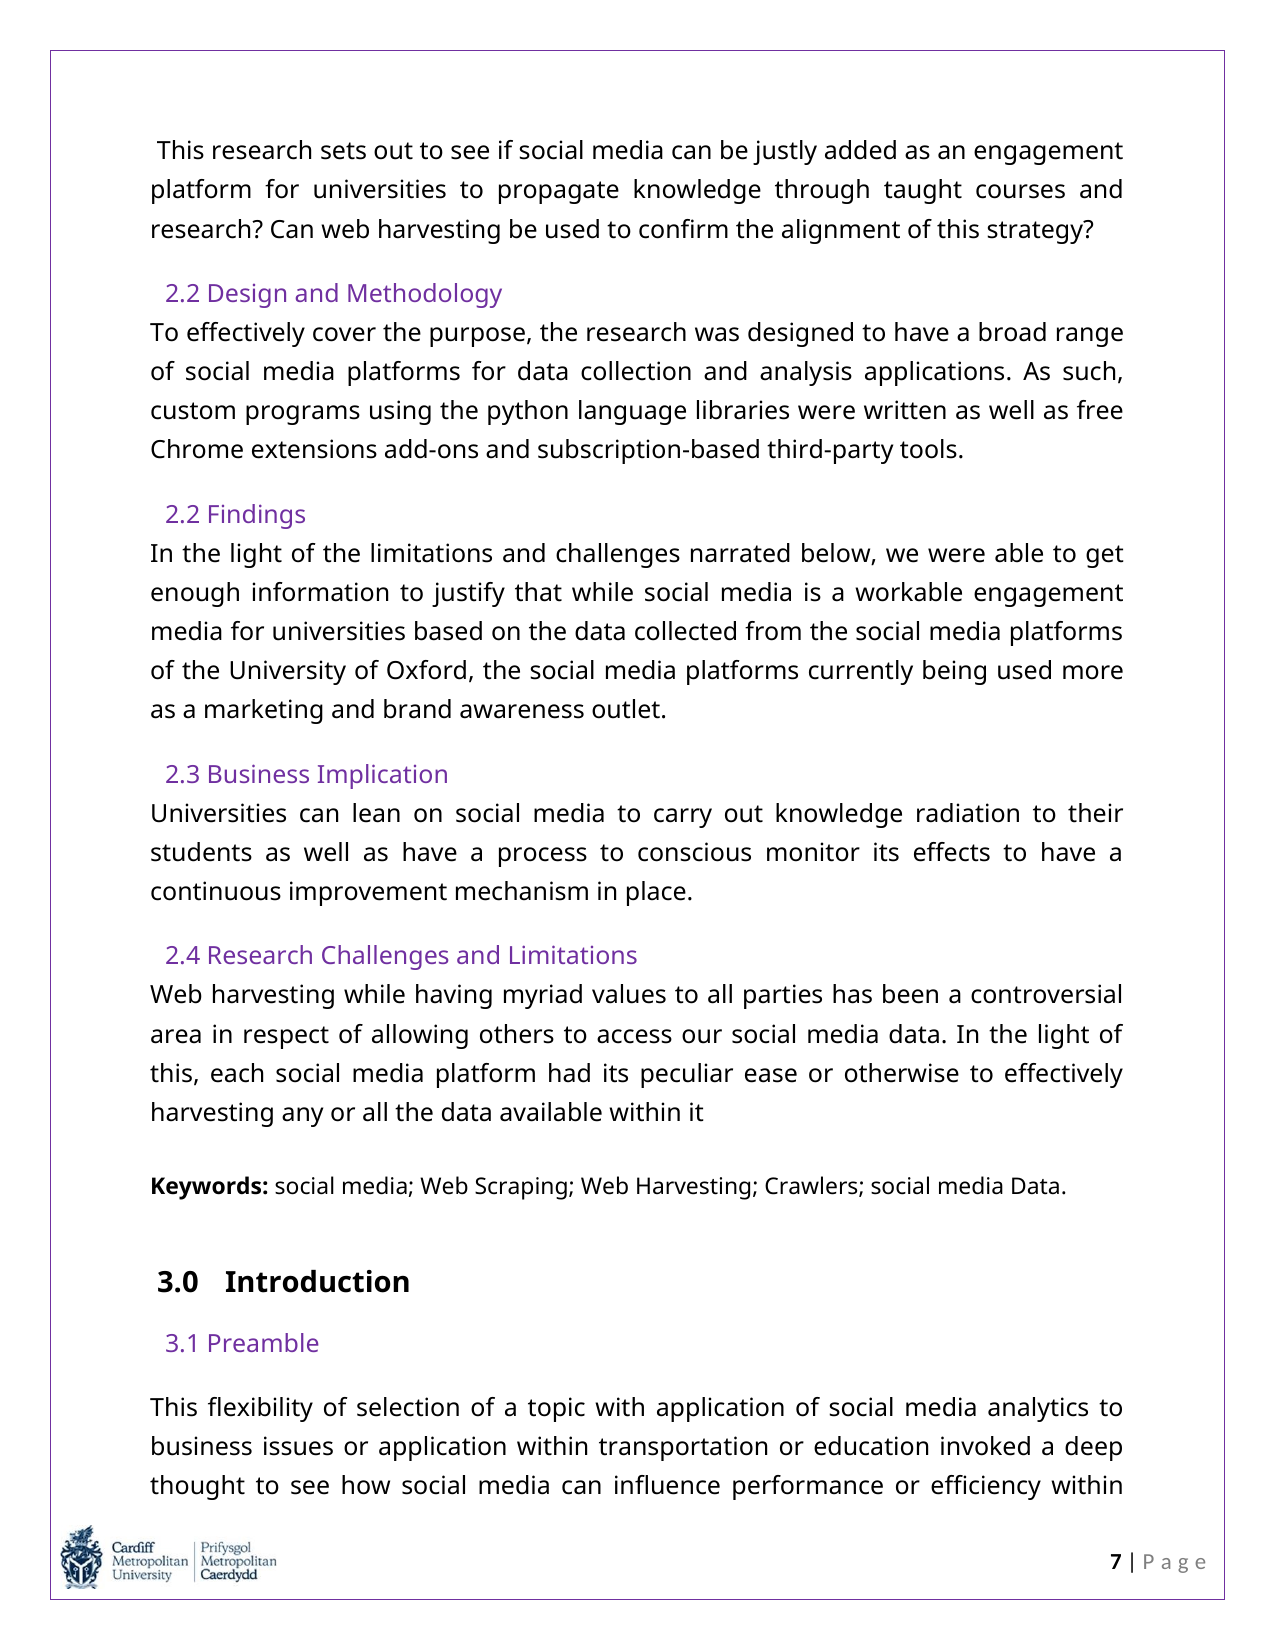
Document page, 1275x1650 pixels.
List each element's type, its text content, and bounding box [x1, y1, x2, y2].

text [150, 1390, 1125, 1502]
text Keywords: social media; Web Scraping; Web Harvesting; Crawlers; social media Data. [150, 1170, 1125, 1201]
text To effectively cover the purpose, the research was designed to have a broad range of social media platforms for data collection and analysis applications. As such, custom programs using the python language libraries were written as well as free Chrome extensions add-ons and subscription-based third-party tools. [150, 314, 1125, 466]
subtitle 2.4 Research Challenges and Limitations [165, 938, 1125, 972]
subtitle 2.2 Findings [165, 496, 1125, 530]
subtitle Introduction [157, 1261, 1125, 1301]
subtitle 3.1 Preamble [165, 1326, 1125, 1359]
text This research sets out to see if social media can be justly added as an engagement platform for universities to propagate knowledge through taught courses and research? Can web harvesting be used to confirm the alignment of this strategy? [150, 133, 1125, 245]
subtitle 2.3 Business Implication [165, 756, 1125, 790]
text In the light of the limitations and challenges narrated below, we were able to get enough information to justify that while social media is a workable engagement media for universities based on the data collected from the social media platforms of the University of Oxford, the social media platforms currently being used more as a marketing and brand awareness outlet. [150, 535, 1125, 726]
text Universities can lean on social media to carry out knowledge radiation to their students as well as have a process to conscious monitor its effects to have a continuous improvement mechanism in place. [150, 795, 1125, 908]
picture [60, 1525, 277, 1589]
text Web harvesting while having myriad values to all parties has been a controversial area in respect of allowing others to access our social media data. In the light of this, each social media platform had its peculiar ease or otherwise to effectively harvesting any or all the data available within it [150, 977, 1125, 1129]
subtitle 2.2 Design and Methodology [165, 275, 1125, 309]
